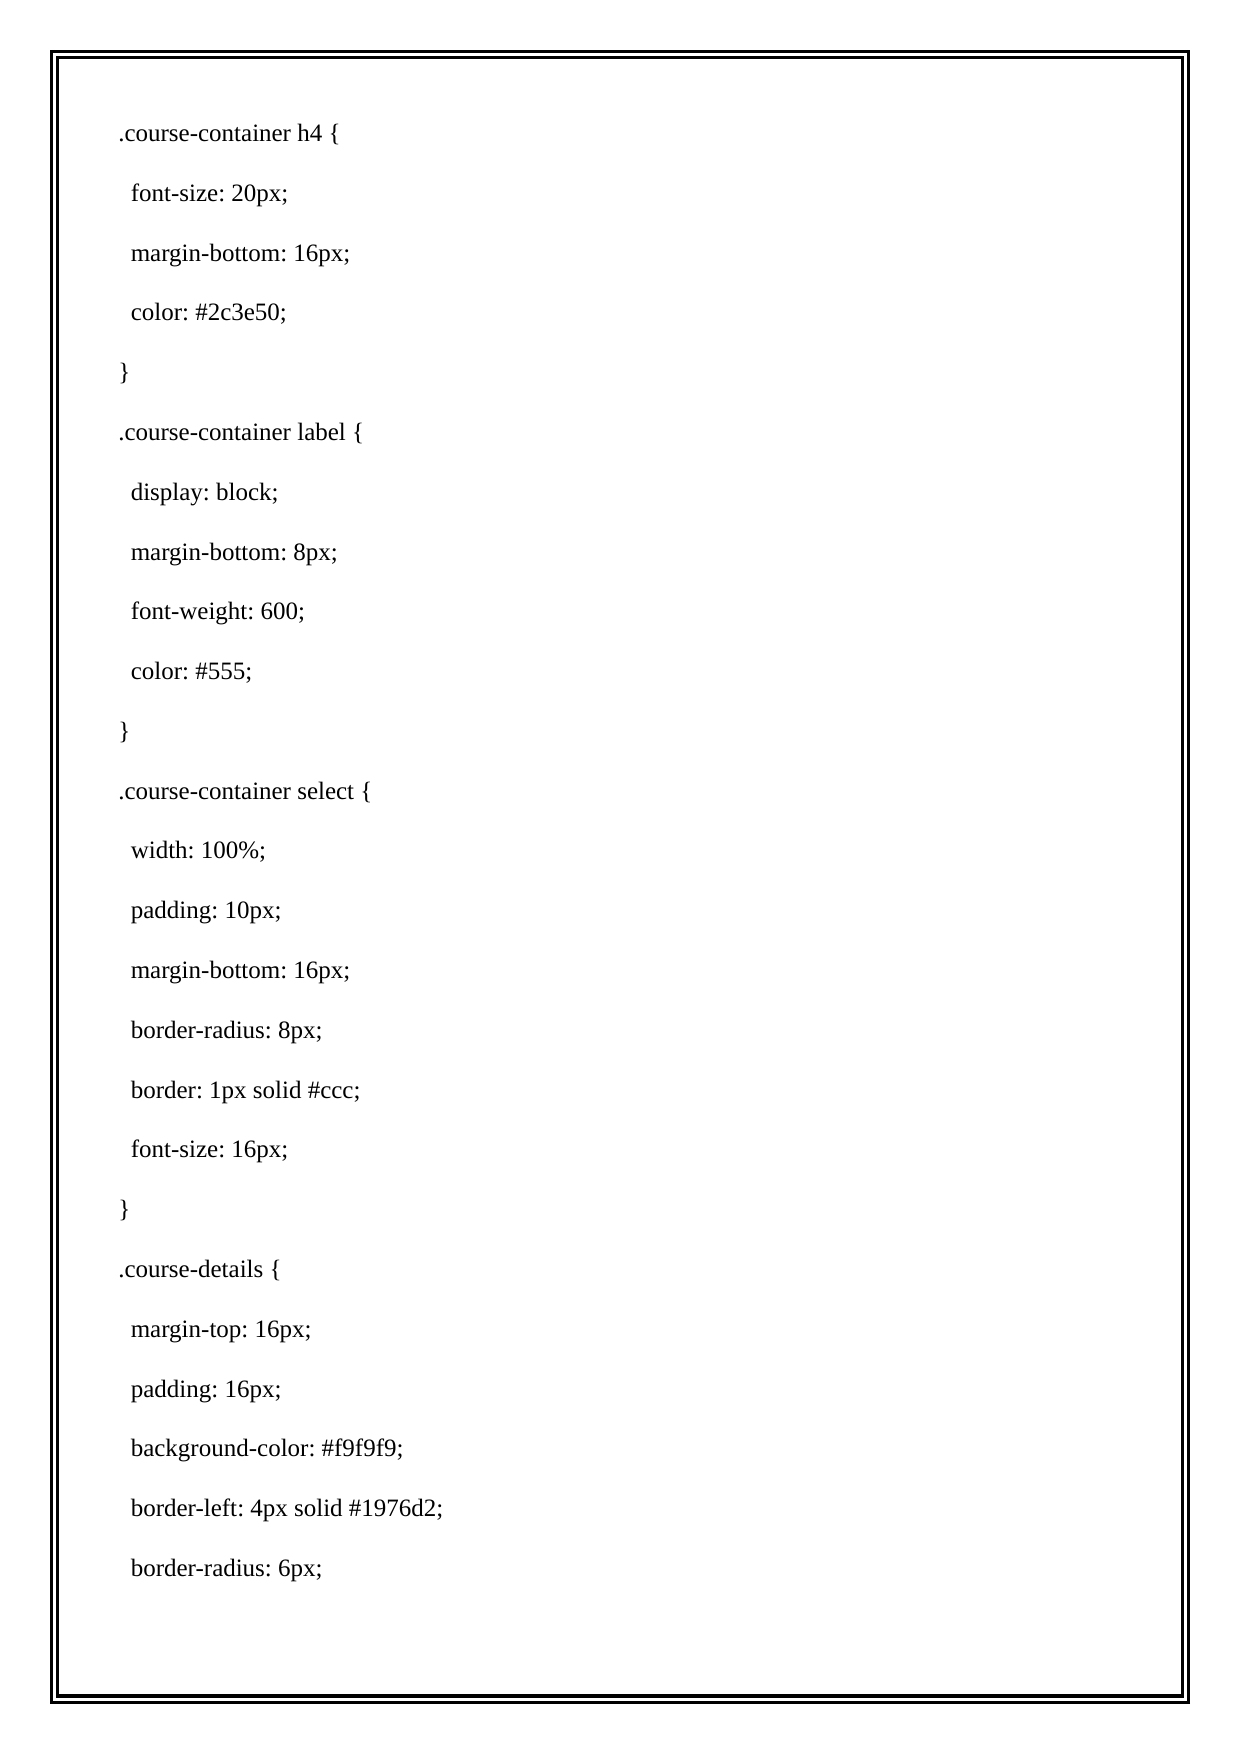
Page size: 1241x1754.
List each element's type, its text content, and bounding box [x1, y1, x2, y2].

text width: 100%; [118, 836, 1122, 864]
text font-size: 20px; [118, 178, 1122, 207]
text .course-container select { [118, 776, 1122, 804]
text .course-details { [118, 1254, 1122, 1283]
text .course-container h4 { [118, 118, 1122, 147]
text } [118, 716, 1122, 745]
text font-size: 16px; [118, 1134, 1122, 1163]
text margin-bottom: 8px; [118, 537, 1122, 565]
text margin-top: 16px; [118, 1314, 1122, 1343]
text border-radius: 8px; [118, 1015, 1122, 1044]
text } [118, 1194, 1122, 1223]
text margin-bottom: 16px; [118, 955, 1122, 984]
text background-color: #f9f9f9; [118, 1433, 1122, 1462]
text color: #555; [118, 656, 1122, 685]
text } [118, 357, 1122, 386]
text padding: 16px; [118, 1374, 1122, 1402]
text color: #2c3e50; [118, 297, 1122, 326]
text border-radius: 6px; [118, 1553, 1122, 1582]
text .course-container label { [118, 417, 1122, 446]
text display: block; [118, 477, 1122, 506]
text border-left: 4px solid #1976d2; [118, 1493, 1122, 1522]
text font-weight: 600; [118, 596, 1122, 625]
text border: 1px solid #ccc; [118, 1075, 1122, 1103]
text padding: 10px; [118, 895, 1122, 924]
text margin-bottom: 16px; [118, 238, 1122, 266]
